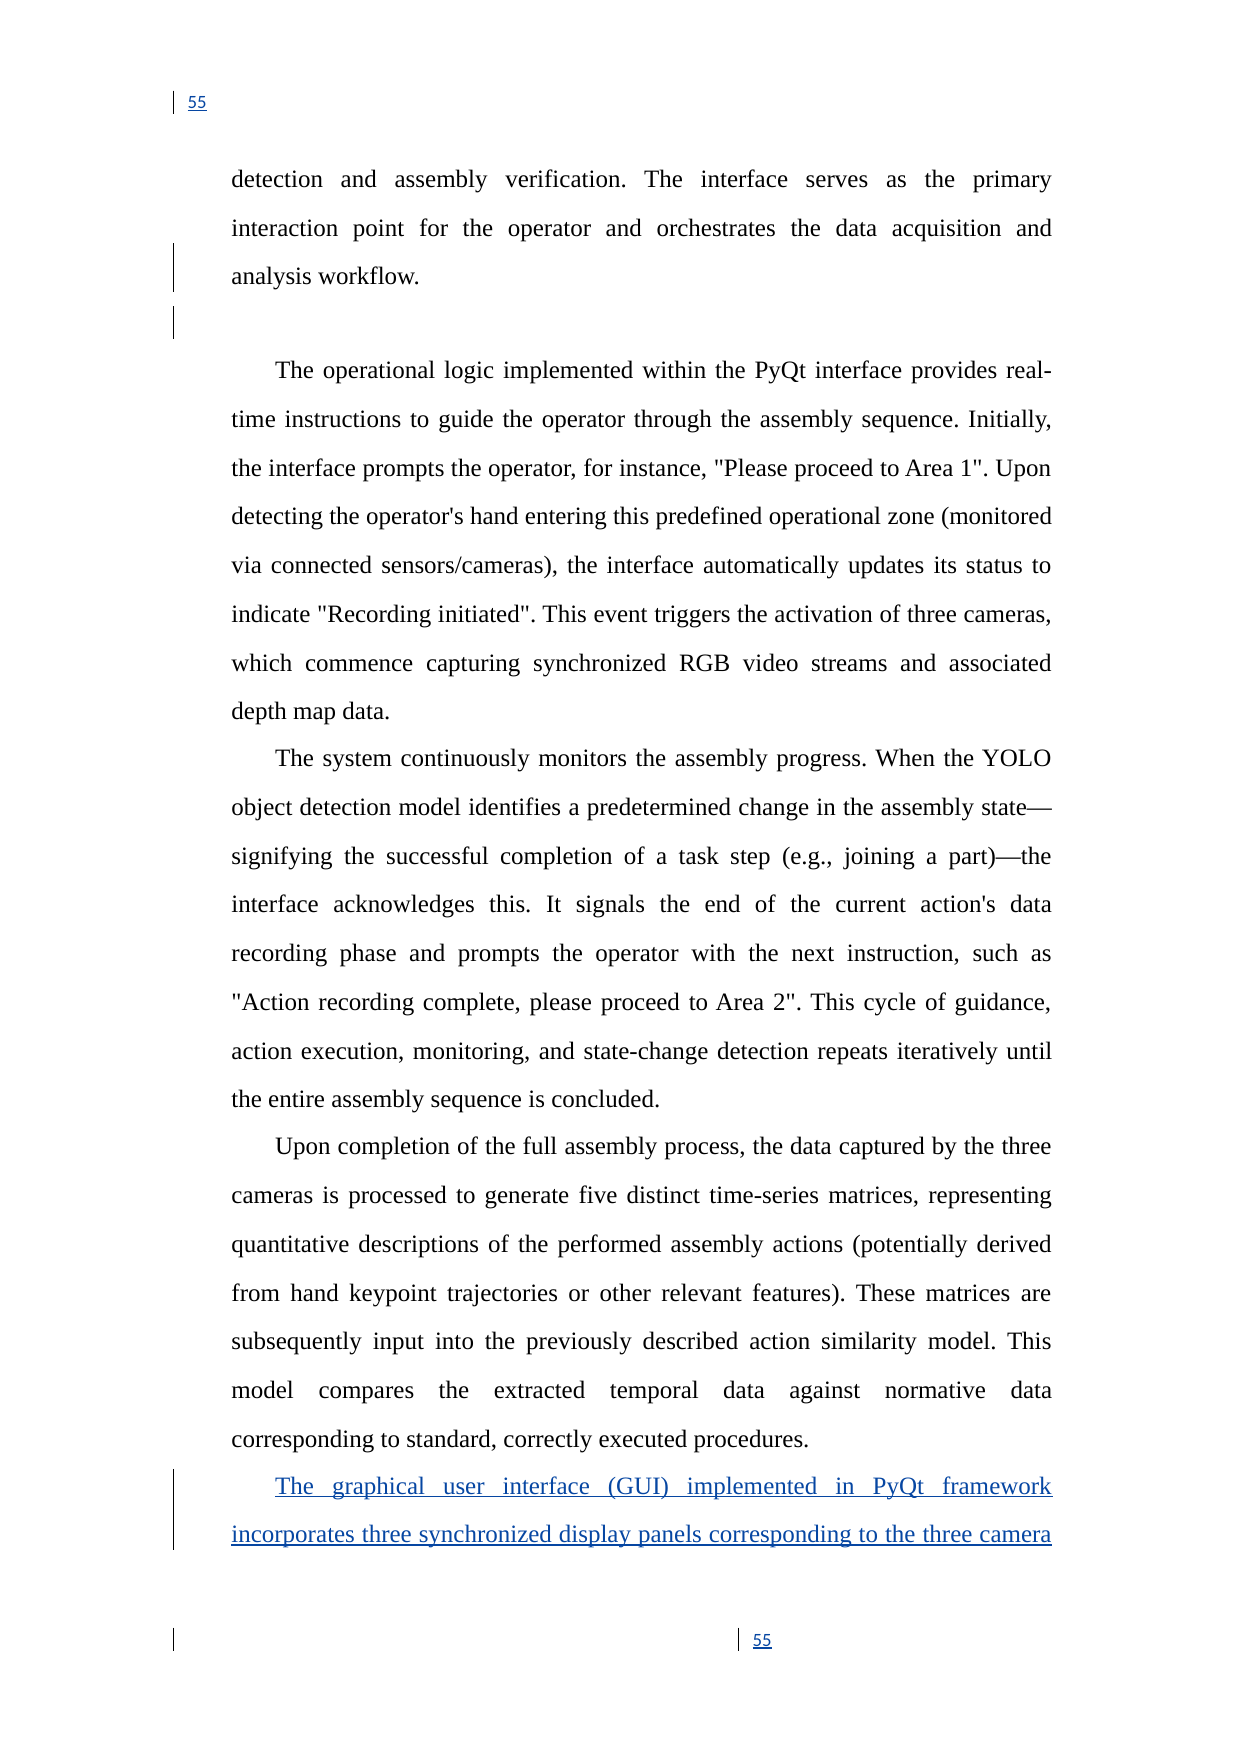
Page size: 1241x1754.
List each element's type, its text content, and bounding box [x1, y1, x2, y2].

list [231, 162, 1053, 292]
list Upon completion of the full assembly process, the data captured by the three cameras is processed to generate five distinct time-series matrices, representing quantitative descriptions of the performed assembly actions (potentially derived from hand keypoint trajectories or other relevant features). These matrices are subsequently input into the previously described action similarity model. This model compares the extracted temporal data against normative data corresponding to standard, correctly executed procedures. [231, 1129, 1053, 1454]
list The system continuously monitors the assembly progress. When the YOLO object detection model identifies a predetermined change in the assembly state—signifying the successful completion of a task step (e.g., joining a part)—the interface acknowledges this. It signals the end of the current action's data recording phase and prompts the operator with the next instruction, such as "Action recording complete, please proceed to Area 2". This cycle of guidance, action execution, monitoring, and state-change detection repeats iteratively until the entire assembly sequence is concluded. [231, 741, 1053, 1115]
list The operational logic implemented within the PyQt interface provides real-time instructions to guide the operator through the assembly sequence. Initially, the interface prompts the operator, for instance, "Please proceed to Area 1". Upon detecting the operator's hand entering this predefined operational zone (monitored via connected sensors/cameras), the interface automatically updates its status to indicate "Recording initiated". This event triggers the activation of three cameras, which commence capturing synchronized RGB video streams and associated depth map data. [231, 353, 1053, 727]
